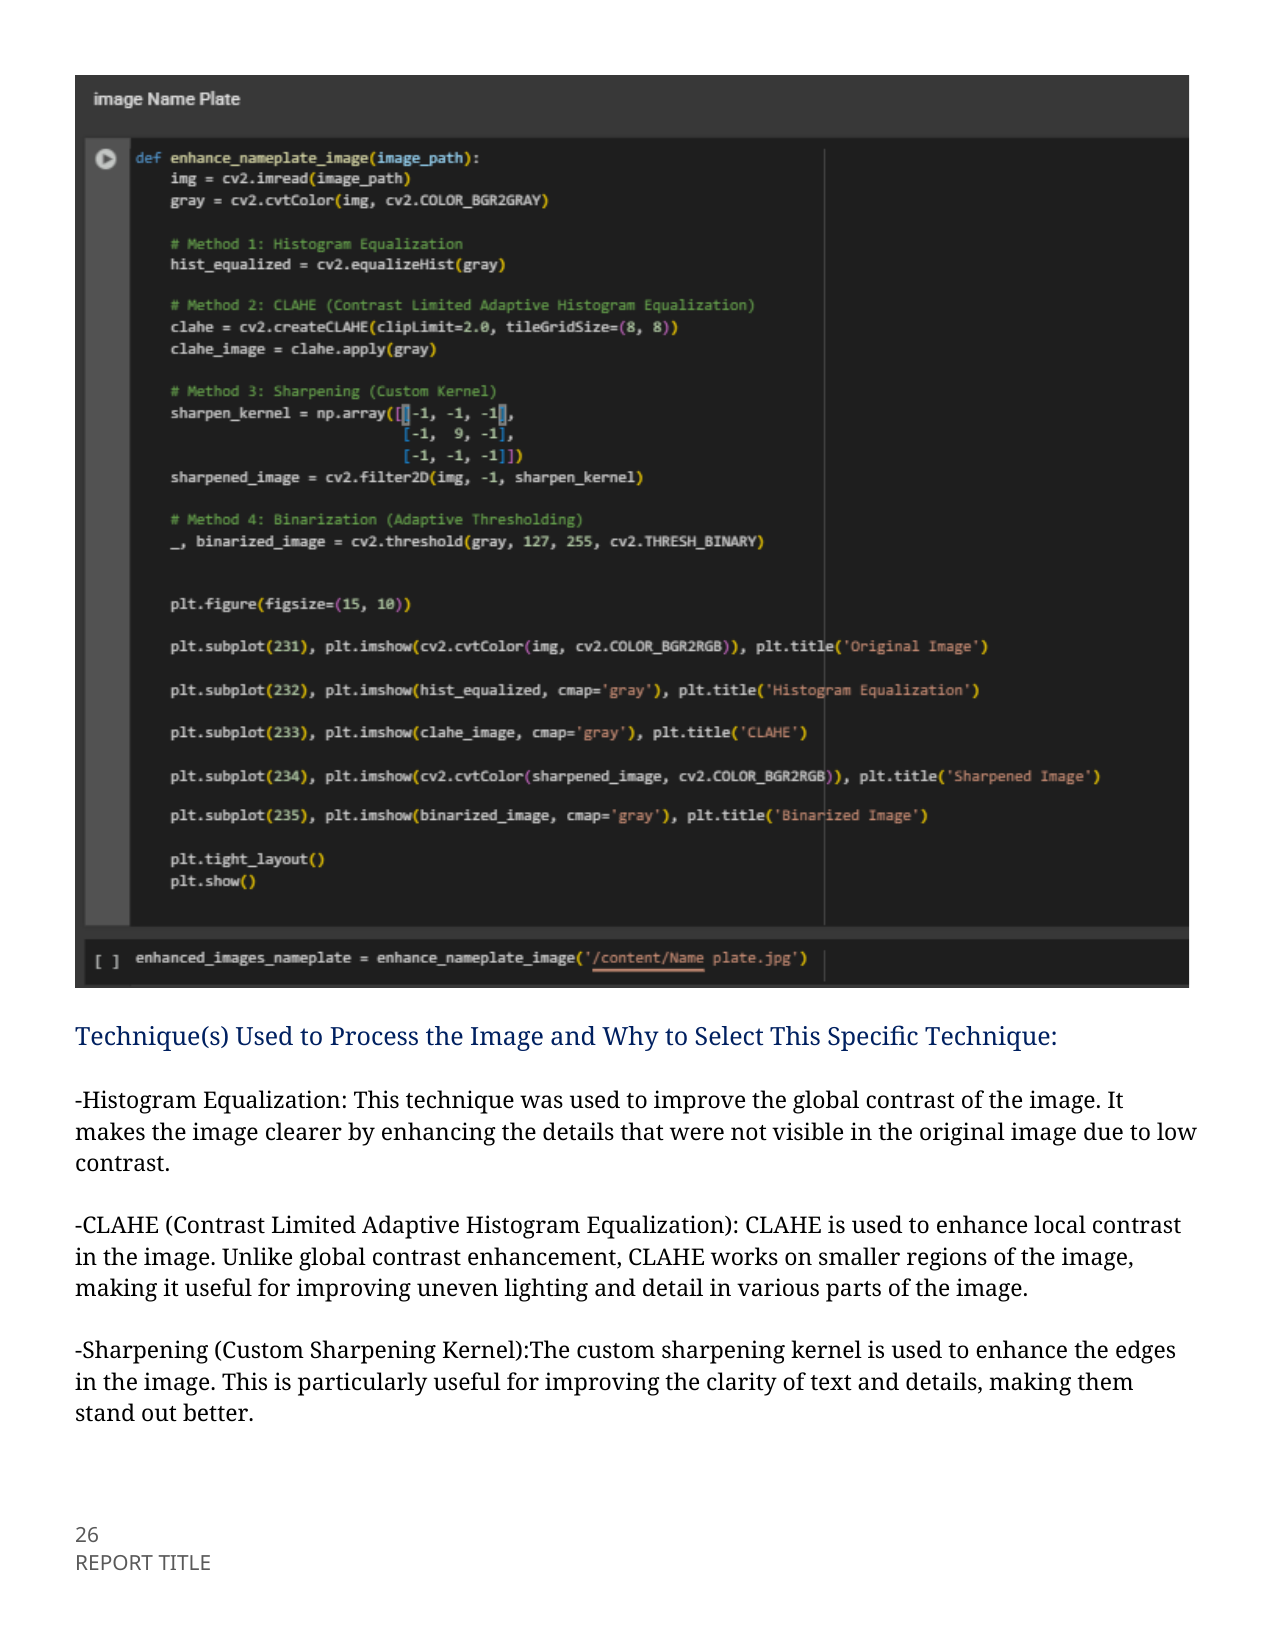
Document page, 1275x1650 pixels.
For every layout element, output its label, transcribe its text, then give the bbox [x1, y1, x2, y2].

text -CLAHE (Contrast Limited Adaptive Histogram Equalization): CLAHE is used to enhance local contrast in the image. Unlike global contrast enhancement, CLAHE works on smaller regions of the image, making it useful for improving uneven lighting and detail in various parts of the image. [75, 1209, 1200, 1303]
text -Histogram Equalization: This technique was used to improve the global contrast of the image. It makes the image clearer by enhancing the details that were not visible in the original image due to low contrast. [75, 1084, 1200, 1178]
picture [75, 75, 1190, 988]
text -Sharpening (Custom Sharpening Kernel):The custom sharpening kernel is used to enhance the edges in the image. This is particularly useful for improving the clarity of text and details, making them stand out better. [75, 1334, 1200, 1428]
text Technique(s) Used to Process the Image and Why to Select This Specific Technique: [75, 1019, 1200, 1053]
